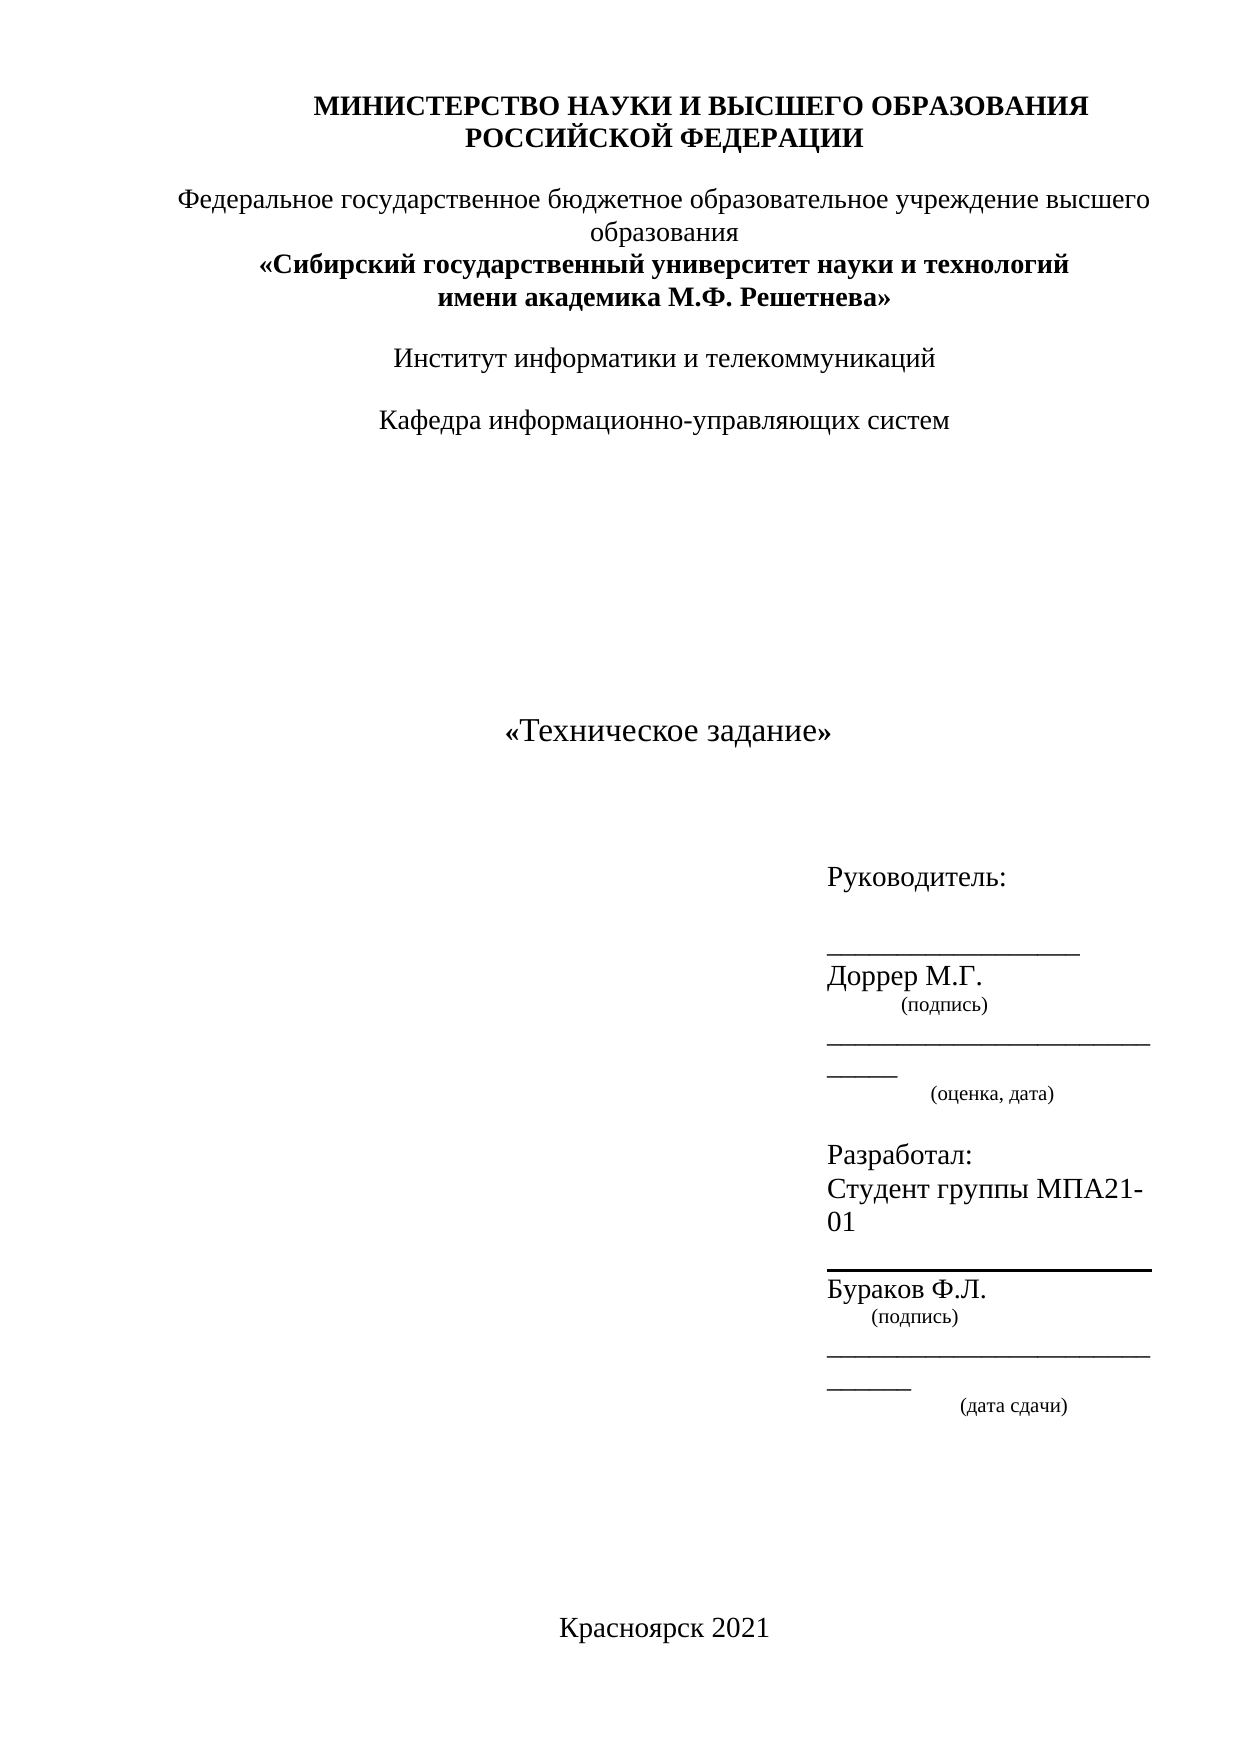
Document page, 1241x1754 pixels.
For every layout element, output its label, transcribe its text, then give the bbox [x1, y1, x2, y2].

text __________________ Доррер М.Г. [827, 926, 1152, 992]
text Красноярск 2021 [177, 1610, 1152, 1643]
text Студент группы МПА21-01 [827, 1171, 1152, 1238]
text Бураков Ф.Л. [827, 1272, 1152, 1304]
text (дата сдачи) [960, 1393, 1152, 1417]
text (подпись) [871, 1304, 1152, 1328]
text Руководитель: [827, 859, 1152, 892]
text Разработал: [827, 1137, 1152, 1171]
text ____________________________ [827, 1016, 1152, 1081]
text Институт информатики и телекоммуникаций [177, 341, 1152, 374]
text (оценка, дата) [930, 1081, 1152, 1105]
text _____________________________ [827, 1328, 1152, 1393]
text (подпись) [901, 992, 1152, 1016]
text МИНИСТЕРСТВО НАУКИ И ВЫСШЕГО ОБРАЗОВАНИЯ РОССИЙСКОЙ ФЕДЕРАЦИИ [177, 89, 1152, 153]
text имени академика М.Ф. Решетнева» [177, 280, 1152, 312]
subtitle «Техническое задание» [177, 711, 1152, 749]
text Федеральное государственное бюджетное образовательное учреждение высшего образования [177, 183, 1152, 247]
text Кафедра информационно-управляющих систем [177, 403, 1152, 435]
text «Сибирский государственный университет науки и технологий [177, 247, 1152, 280]
